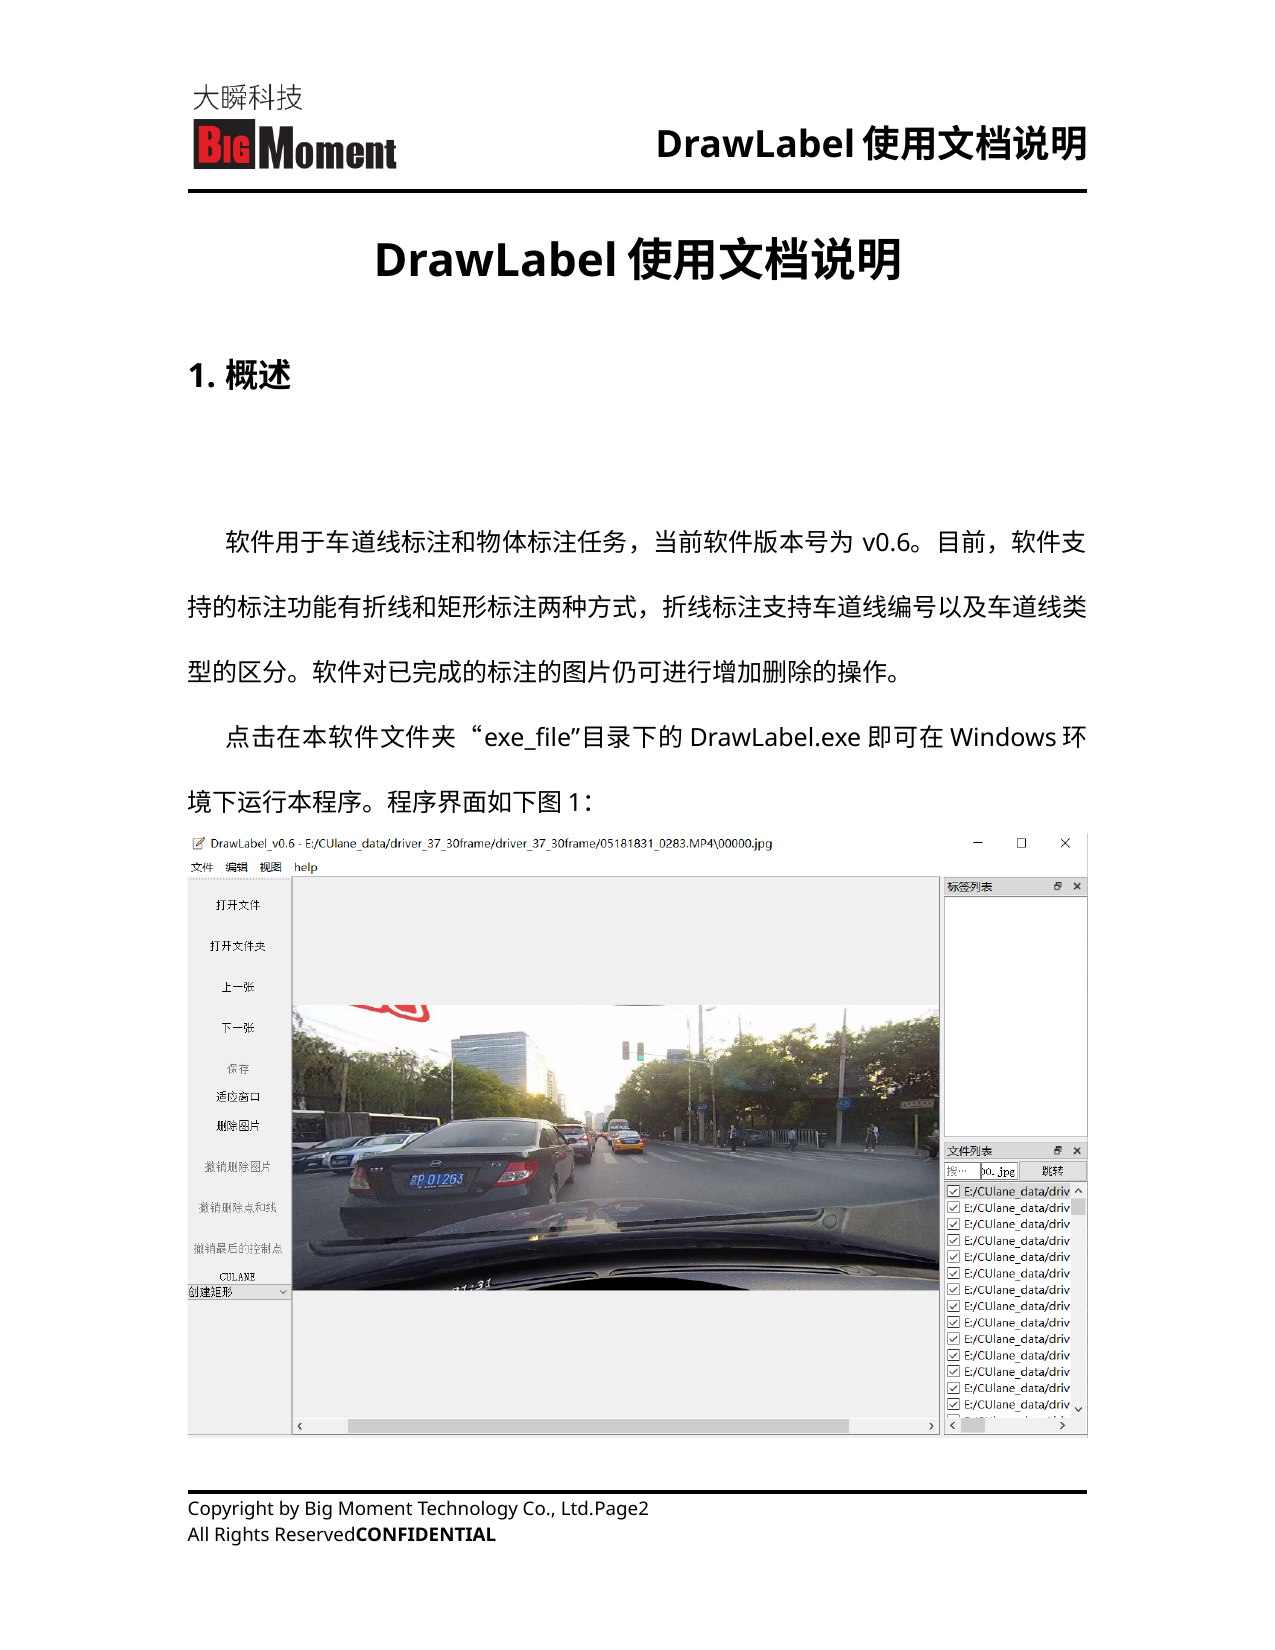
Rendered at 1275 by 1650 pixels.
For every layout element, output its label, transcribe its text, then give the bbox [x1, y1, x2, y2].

text 点击在本软件文件夹“exe_file”目录下的DrawLabel.exe即可在Windows环境下运行本程序。程序界面如下图1： [187, 703, 1087, 833]
subtitle 概述 [187, 341, 1087, 406]
picture [187, 833, 1088, 1438]
picture [193, 84, 397, 180]
text DrawLabel使用文档说明 [187, 208, 1087, 305]
text 软件用于车道线标注和物体标注任务，当前软件版本号为v0.6。目前，软件支持的标注功能有折线和矩形标注两种方式，折线标注支持车道线编号以及车道线类型的区分。软件对已完成的标注的图片仍可进行增加删除的操作。 [187, 508, 1087, 703]
